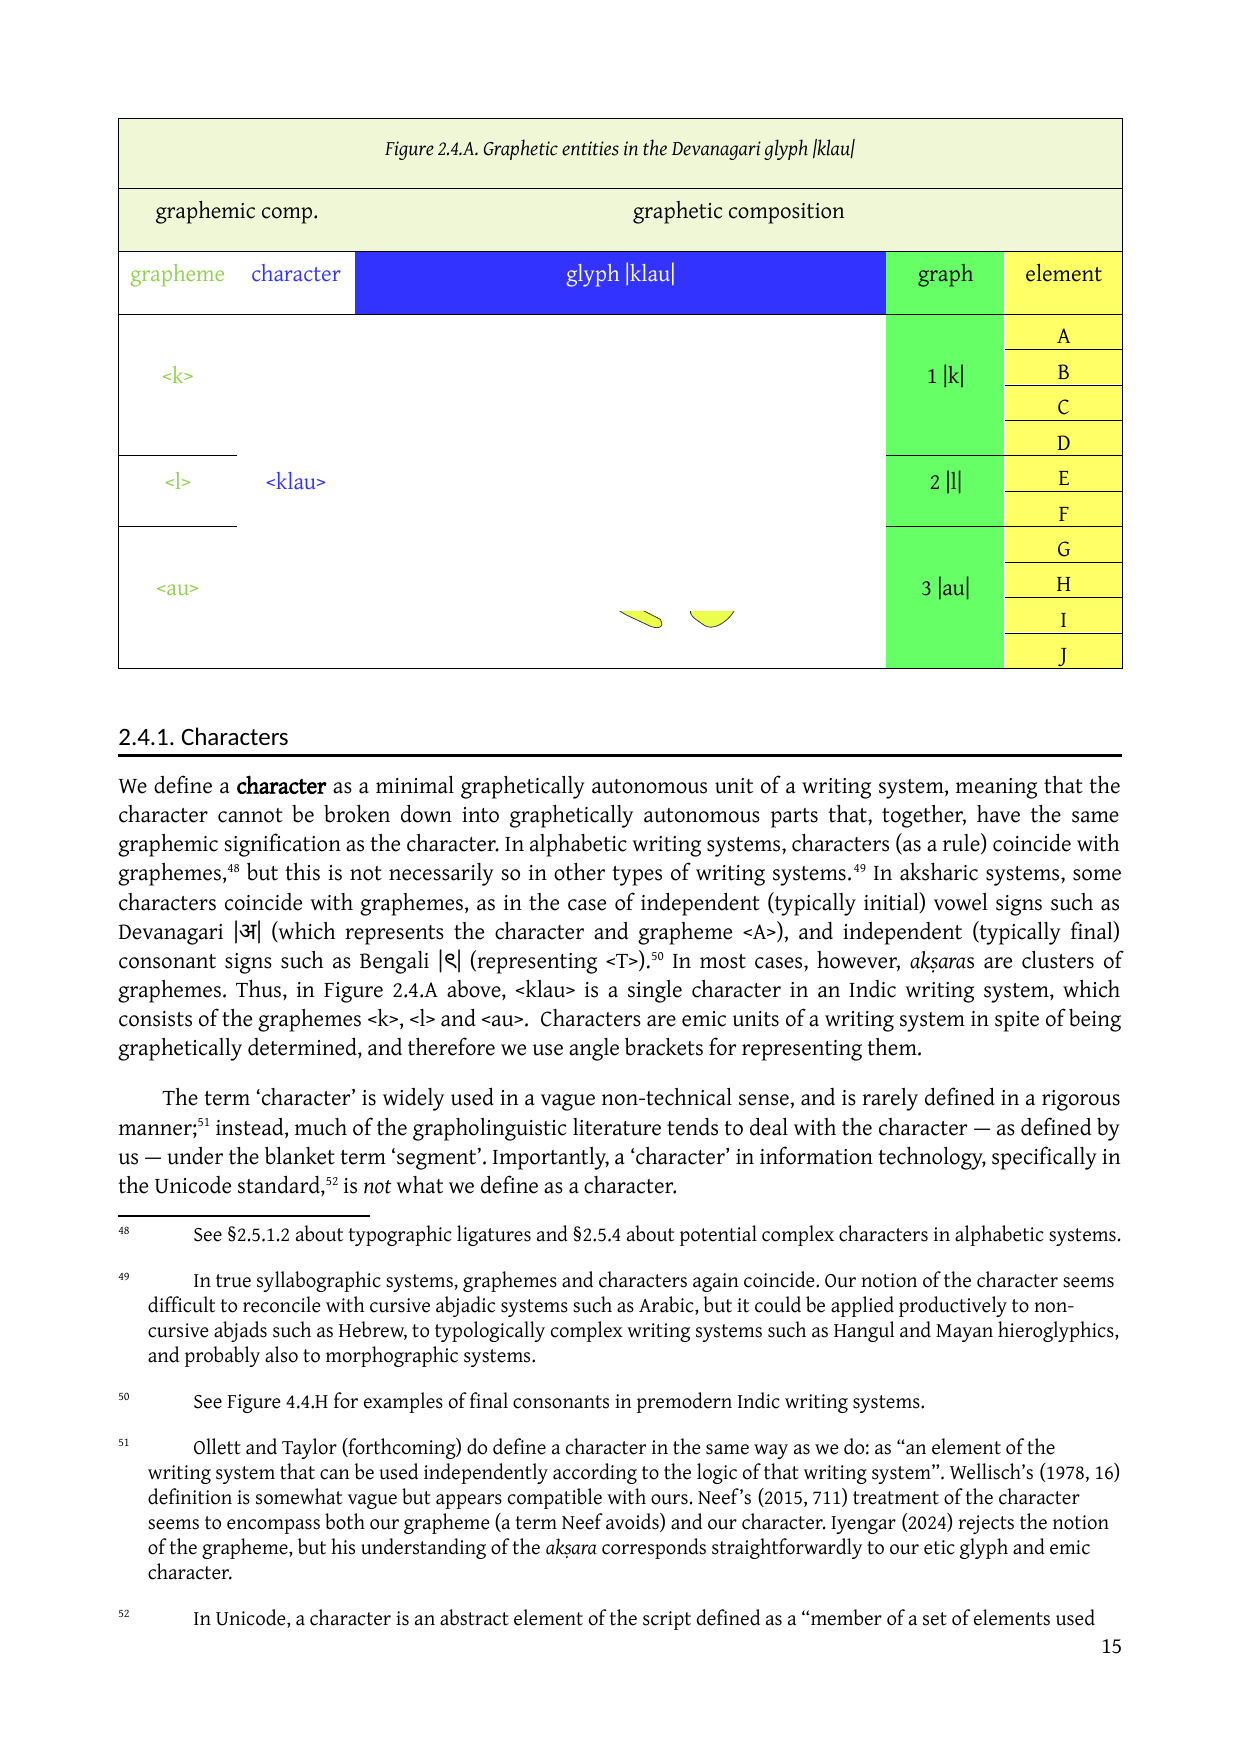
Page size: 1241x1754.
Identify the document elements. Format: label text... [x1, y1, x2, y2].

table_cell graph [886, 252, 1004, 314]
table_cell <au> [119, 527, 237, 668]
table_cell A [1005, 315, 1122, 349]
table_cell I [1005, 598, 1122, 632]
table_cell C [1005, 386, 1122, 420]
table_cell glyph |klau| [355, 252, 886, 314]
table_cell grapheme [119, 252, 237, 314]
table_cell <l> [119, 456, 237, 526]
table_cell G [1005, 527, 1122, 562]
table_cell H [1005, 563, 1122, 597]
table_cell D [1005, 421, 1122, 455]
table_cell character [237, 252, 355, 314]
table_cell B [1005, 350, 1122, 384]
table_cell F [1005, 492, 1122, 526]
table_cell graphetic composition [355, 189, 1122, 251]
text We define a character as a minimal graphetically autonomous unit of a writing system, meaning that the character cannot be broken down into graphetically autonomous parts that, together, have the same graphemic signification as the character. In alphabetic writing systems, characters (as a rule) coincide with graphemes, but this is not necessarily so in other types of writing systems. In aksharic systems, some characters coincide with graphemes, as in the case of independent (typically initial) vowel signs such as Devanagari |अ| (which represents the character and grapheme <A>), and independent (typically final) consonant signs such as Bengali |ৎ| (representing <T>). In most cases, however, akṣaras are clusters of graphemes. Thus, in Figure 2.4.A above, <klau> is a single character in an Indic writing system, which consists of the graphemes <k>, <l> and <au>. Characters are emic units of a writing system in spite of being graphetically determined, and therefore we use angle brackets for representing them. [118, 770, 1122, 1062]
text The term ‘character’ is widely used in a vague non-technical sense, and is rarely defined in a rigorous manner; instead, much of the grapholinguistic literature tends to deal with the character — as defined by us — under the blanket term ‘segment’. Importantly, a ‘character’ in information technology, specifically in the Unicode standard, is not what we define as a character. [118, 1082, 1122, 1199]
table_cell 2 |l| [886, 456, 1004, 526]
table_cell <k> [119, 315, 237, 455]
subtitle Characters [118, 719, 1122, 754]
table_cell [355, 315, 886, 668]
table_cell 3 |au| [886, 527, 1004, 668]
table_cell element [1005, 252, 1122, 314]
table_cell 1 |k| [886, 315, 1004, 455]
table_cell J [1005, 634, 1122, 668]
table_cell graphemic comp. [119, 189, 355, 251]
picture [370, 611, 872, 636]
table_cell <klau> [237, 315, 355, 668]
table_cell E [1005, 456, 1122, 491]
